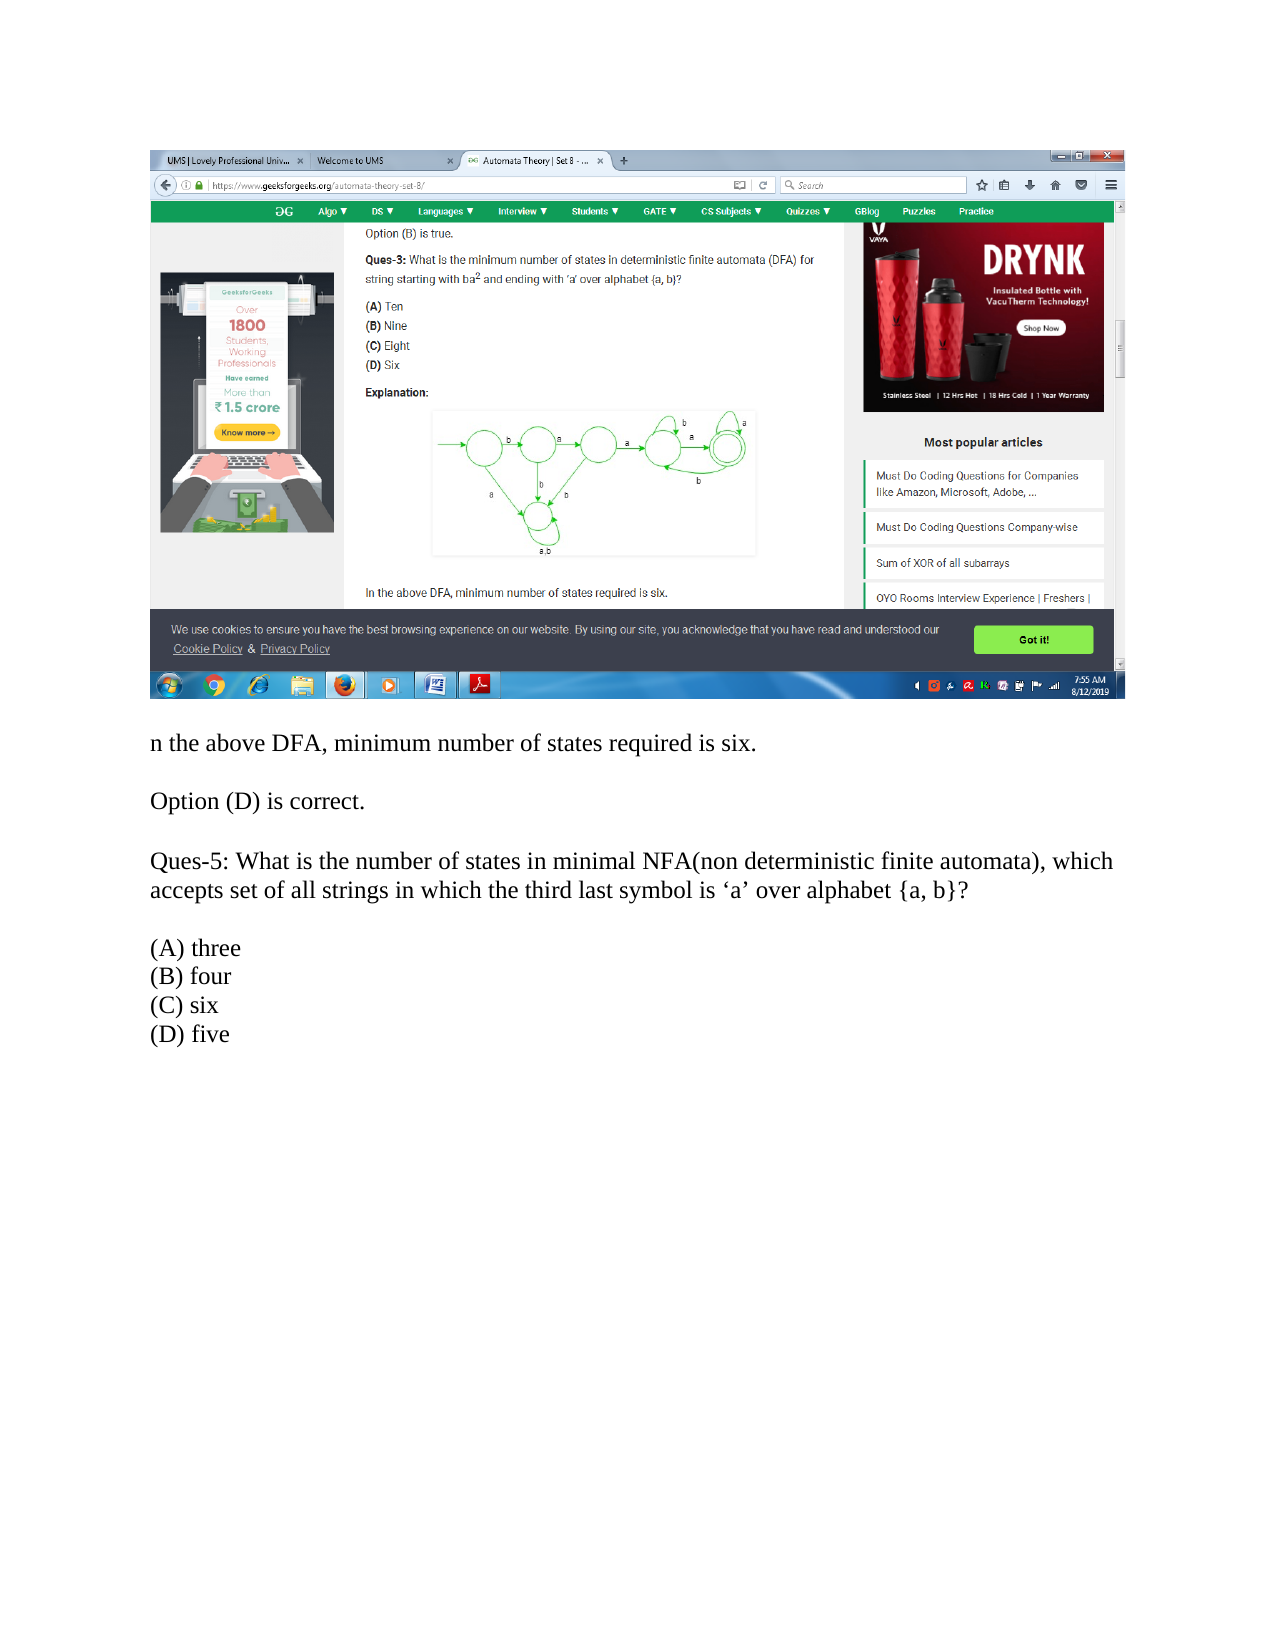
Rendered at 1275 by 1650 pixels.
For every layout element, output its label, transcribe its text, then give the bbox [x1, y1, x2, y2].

text n the above DFA, minimum number of states required is six. [150, 728, 1125, 757]
picture [150, 150, 1125, 699]
text Ques-5: What is the number of states in minimal NFA(non deterministic finite automata), which accepts set of all strings in which the third last symbol is ‘a’ over alphabet {a, b}? [150, 846, 1125, 903]
text Option (D) is correct. [150, 786, 1125, 814]
text (A) three (B) four (C) six (D) five [150, 933, 1125, 1048]
